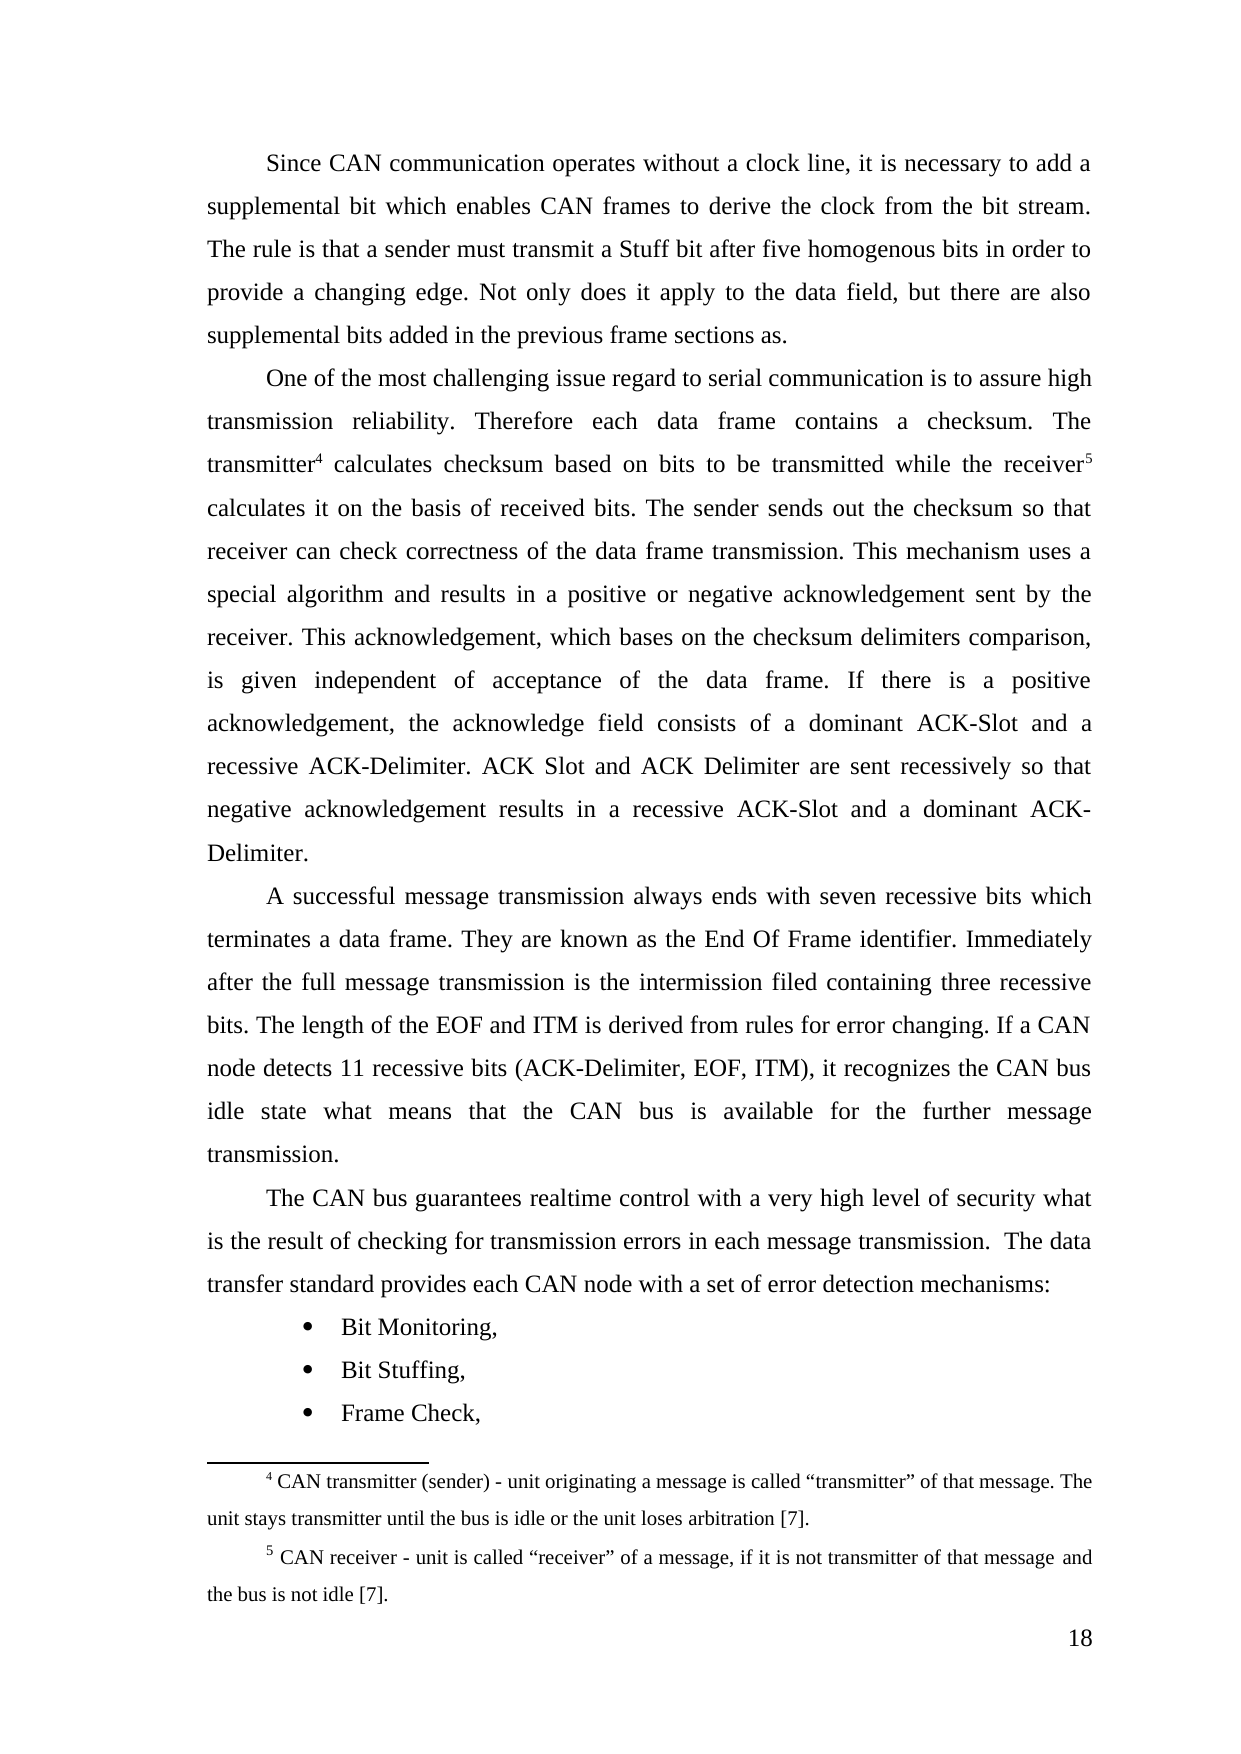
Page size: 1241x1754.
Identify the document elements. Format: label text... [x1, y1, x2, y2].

text A successful message transmission always ends with seven recessive bits which terminates a data frame. They are known as the End Of Frame identifier. Immediately after the full message transmission is the intermission filed containing three recessive bits. The length of the EOF and ITM is derived from rules for error changing. If a CAN node detects 11 recessive bits (ACK-Delimiter, EOF, ITM), it recognizes the CAN bus idle state what means that the CAN bus is available for the further message transmission. [207, 881, 1092, 1168]
list Bit Monitoring, [303, 1312, 1092, 1341]
text One of the most challenging issue regard to serial communication is to assure high transmission reliability. Therefore each data frame contains a checksum. The transmitter calculates checksum based on bits to be transmitted while the receiver calculates it on the basis of received bits. The sender sends out the checksum so that receiver can check correctness of the data frame transmission. This mechanism uses a special algorithm and results in a positive or negative acknowledgement sent by the receiver. This acknowledgement, which bases on the checksum delimiters comparison, is given independent of acceptance of the data frame. If there is a positive acknowledgement, the acknowledge field consists of a dominant ACK-Slot and a recessive ACK-Delimiter. ACK Slot and ACK Delimiter are sent recessively so that negative acknowledgement results in a recessive ACK-Slot and a dominant ACK-Delimiter. [207, 363, 1092, 866]
list Frame Check, [303, 1398, 1092, 1427]
list Bit Stuffing, [303, 1355, 1092, 1384]
text The CAN bus guarantees realtime control with a very high level of security what is the result of checking for transmission errors in each message transmission. The data transfer standard provides each CAN node with a set of error detection mechanisms: [207, 1183, 1092, 1298]
text Since CAN communication operates without a clock line, it is necessary to add a supplemental bit which enables CAN frames to derive the clock from the bit stream. The rule is that a sender must transmit a Stuff bit after five homogenous bits in order to provide a changing edge. Not only does it apply to the data field, but there are also supplemental bits added in the previous frame sections as. [207, 148, 1092, 349]
